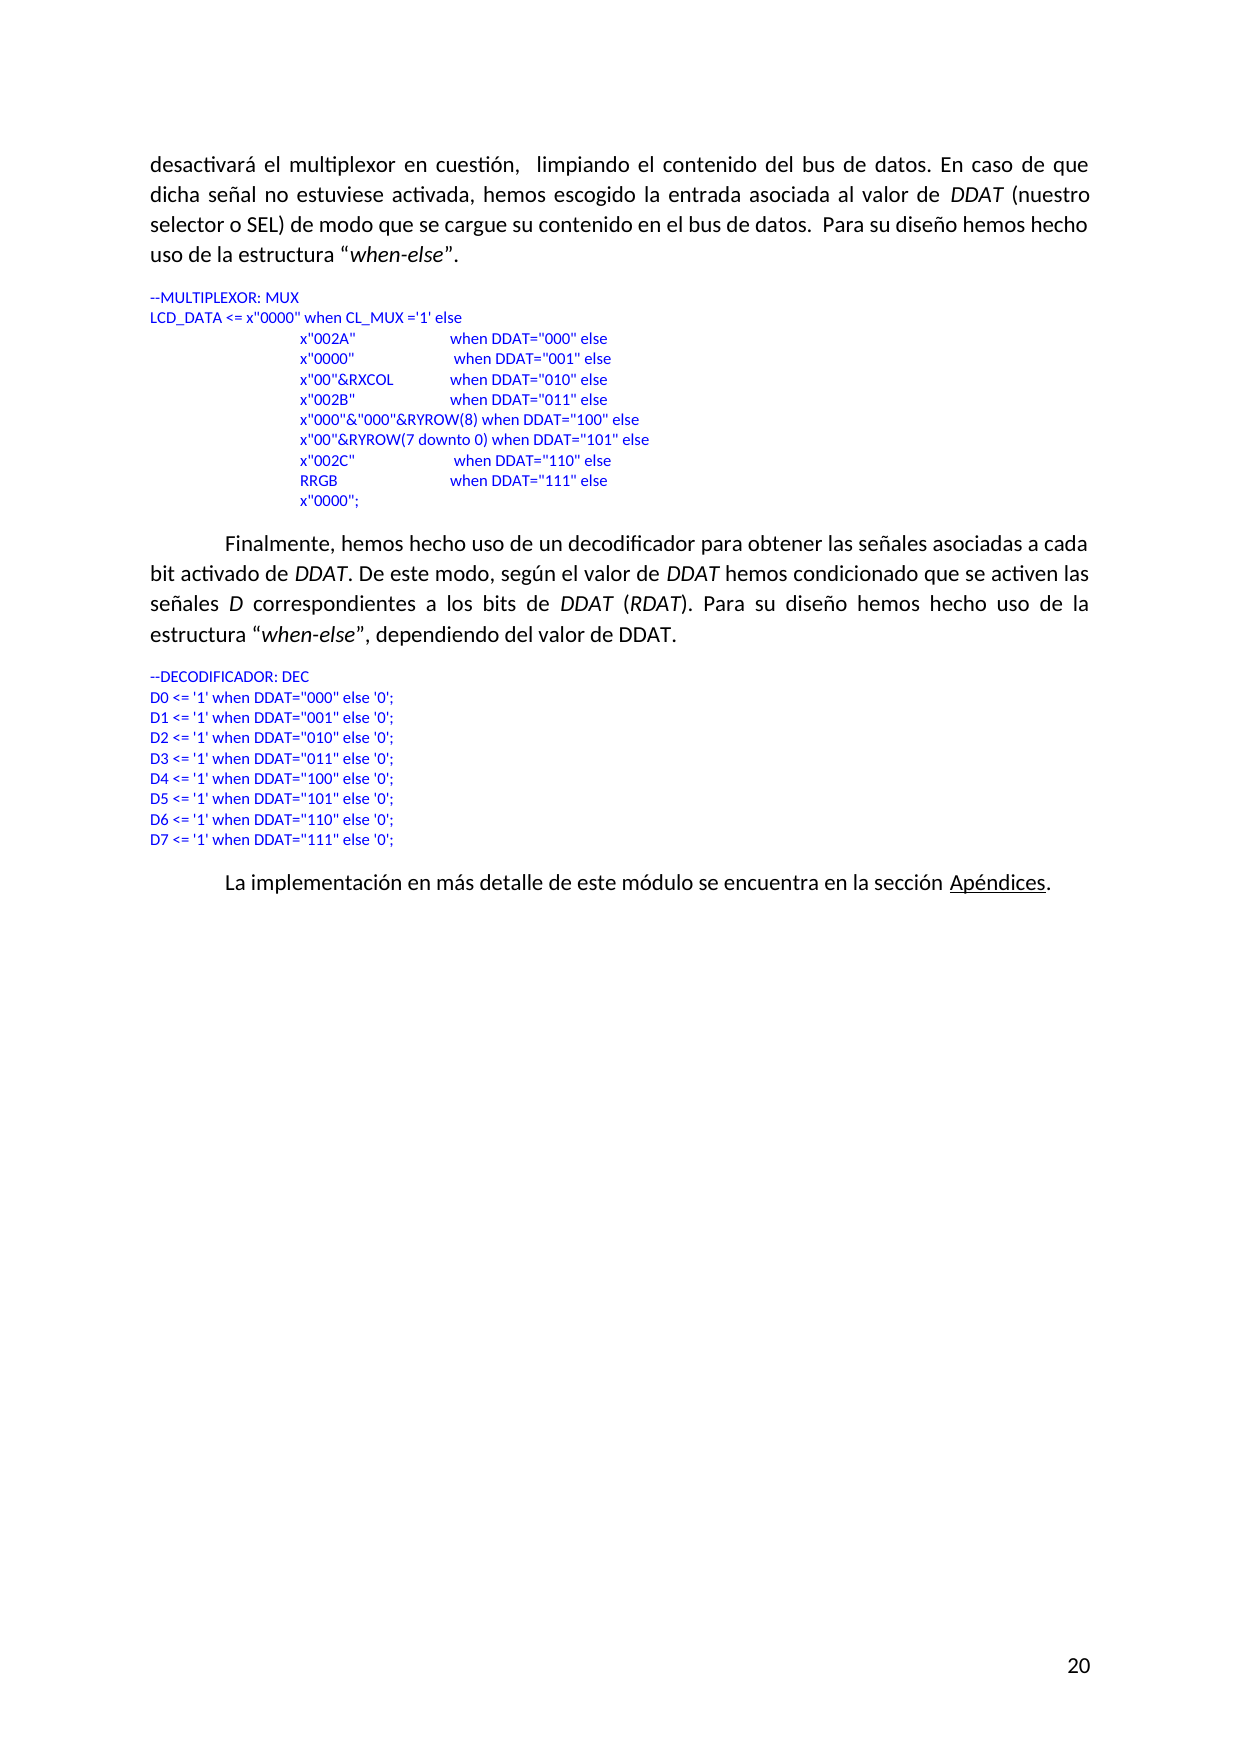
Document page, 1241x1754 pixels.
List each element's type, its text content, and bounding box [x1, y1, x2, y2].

text x"002C" when DDAT="110" else [150, 450, 1090, 470]
text D7 <= '1' when DDAT="111" else '0'; [150, 829, 1090, 849]
text x"0000"; [150, 491, 1090, 511]
text LCD_DATA <= x"0000" when CL_MUX ='1' else [150, 308, 1090, 328]
text x"002B" when DDAT="011" else [150, 389, 1090, 409]
text --MULTIPLEXOR: MUX [150, 287, 1090, 308]
text RRGB when DDAT="111" else [150, 470, 1090, 491]
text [150, 150, 1090, 269]
text x"002A" when DDAT="000" else [150, 328, 1090, 348]
text D3 <= '1' when DDAT="011" else '0'; [150, 748, 1090, 768]
text x"00"&RXCOL when DDAT="010" else [150, 369, 1090, 389]
text D0 <= '1' when DDAT="000" else '0'; [150, 687, 1090, 707]
text x"0000" when DDAT="001" else [150, 348, 1090, 369]
text La implementación en más detalle de este módulo se encuentra en la sección Apéndices. [150, 868, 1090, 896]
text x"000"&"000"&RYROW(8) when DDAT="100" else [150, 409, 1090, 430]
text D5 <= '1' when DDAT="101" else '0'; [150, 788, 1090, 809]
text Finalmente, hemos hecho uso de un decodificador para obtener las señales asociadas a cada bit activado de DDAT. De este modo, según el valor de DDAT hemos condicionado que se activen las señales D correspondientes a los bits de DDAT (RDAT). Para su diseño hemos hecho uso de la estructura “when-else”, dependiendo del valor de DDAT. [150, 529, 1090, 648]
text D2 <= '1' when DDAT="010" else '0'; [150, 728, 1090, 748]
text --DECODIFICADOR: DEC [150, 667, 1090, 687]
text D1 <= '1' when DDAT="001" else '0'; [150, 707, 1090, 728]
text D6 <= '1' when DDAT="110" else '0'; [150, 809, 1090, 829]
text D4 <= '1' when DDAT="100" else '0'; [150, 768, 1090, 788]
text x"00"&RYROW(7 downto 0) when DDAT="101" else [150, 430, 1090, 450]
